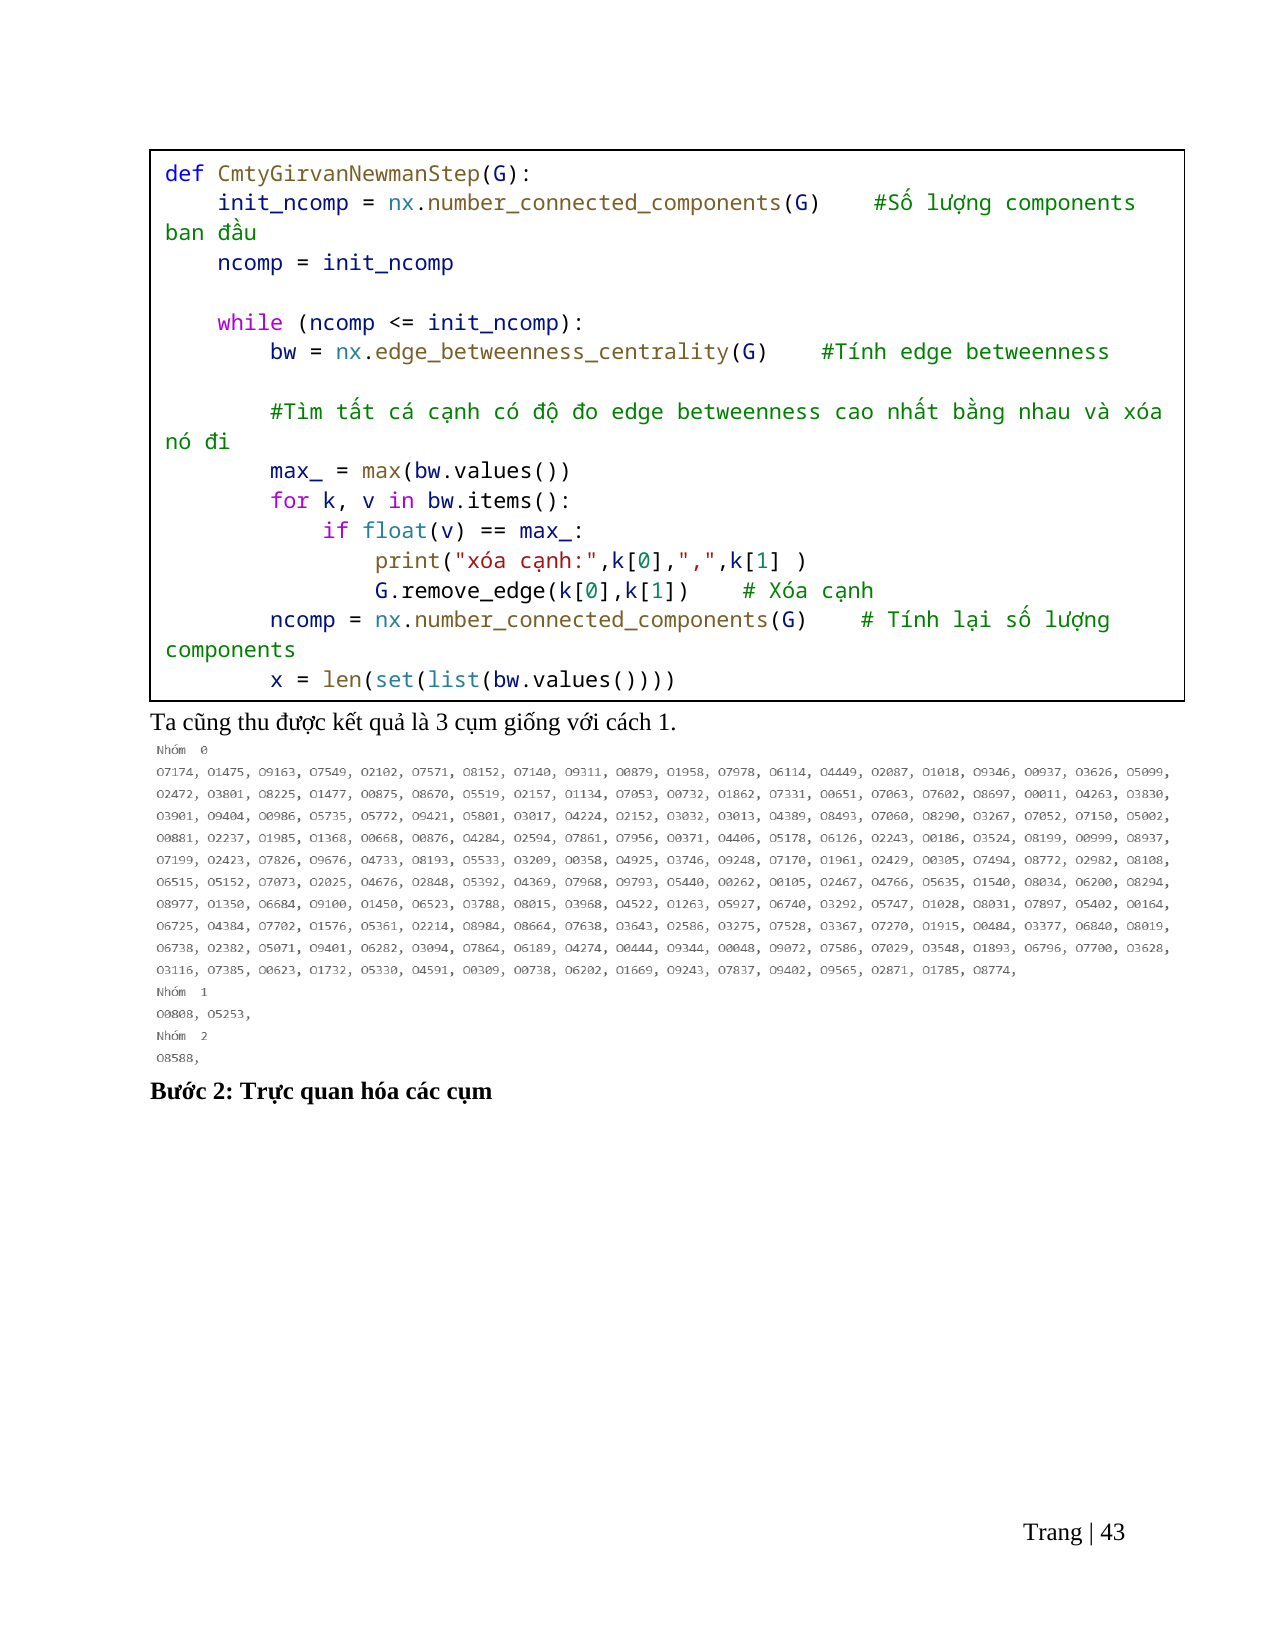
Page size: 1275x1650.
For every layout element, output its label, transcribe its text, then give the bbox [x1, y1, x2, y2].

list Ta cũng thu được kết quả là 3 cụm giống với cách 1. [150, 707, 1125, 736]
list Bước 2: Trực quan hóa các cụm [150, 1076, 1125, 1105]
picture [150, 738, 1190, 1074]
